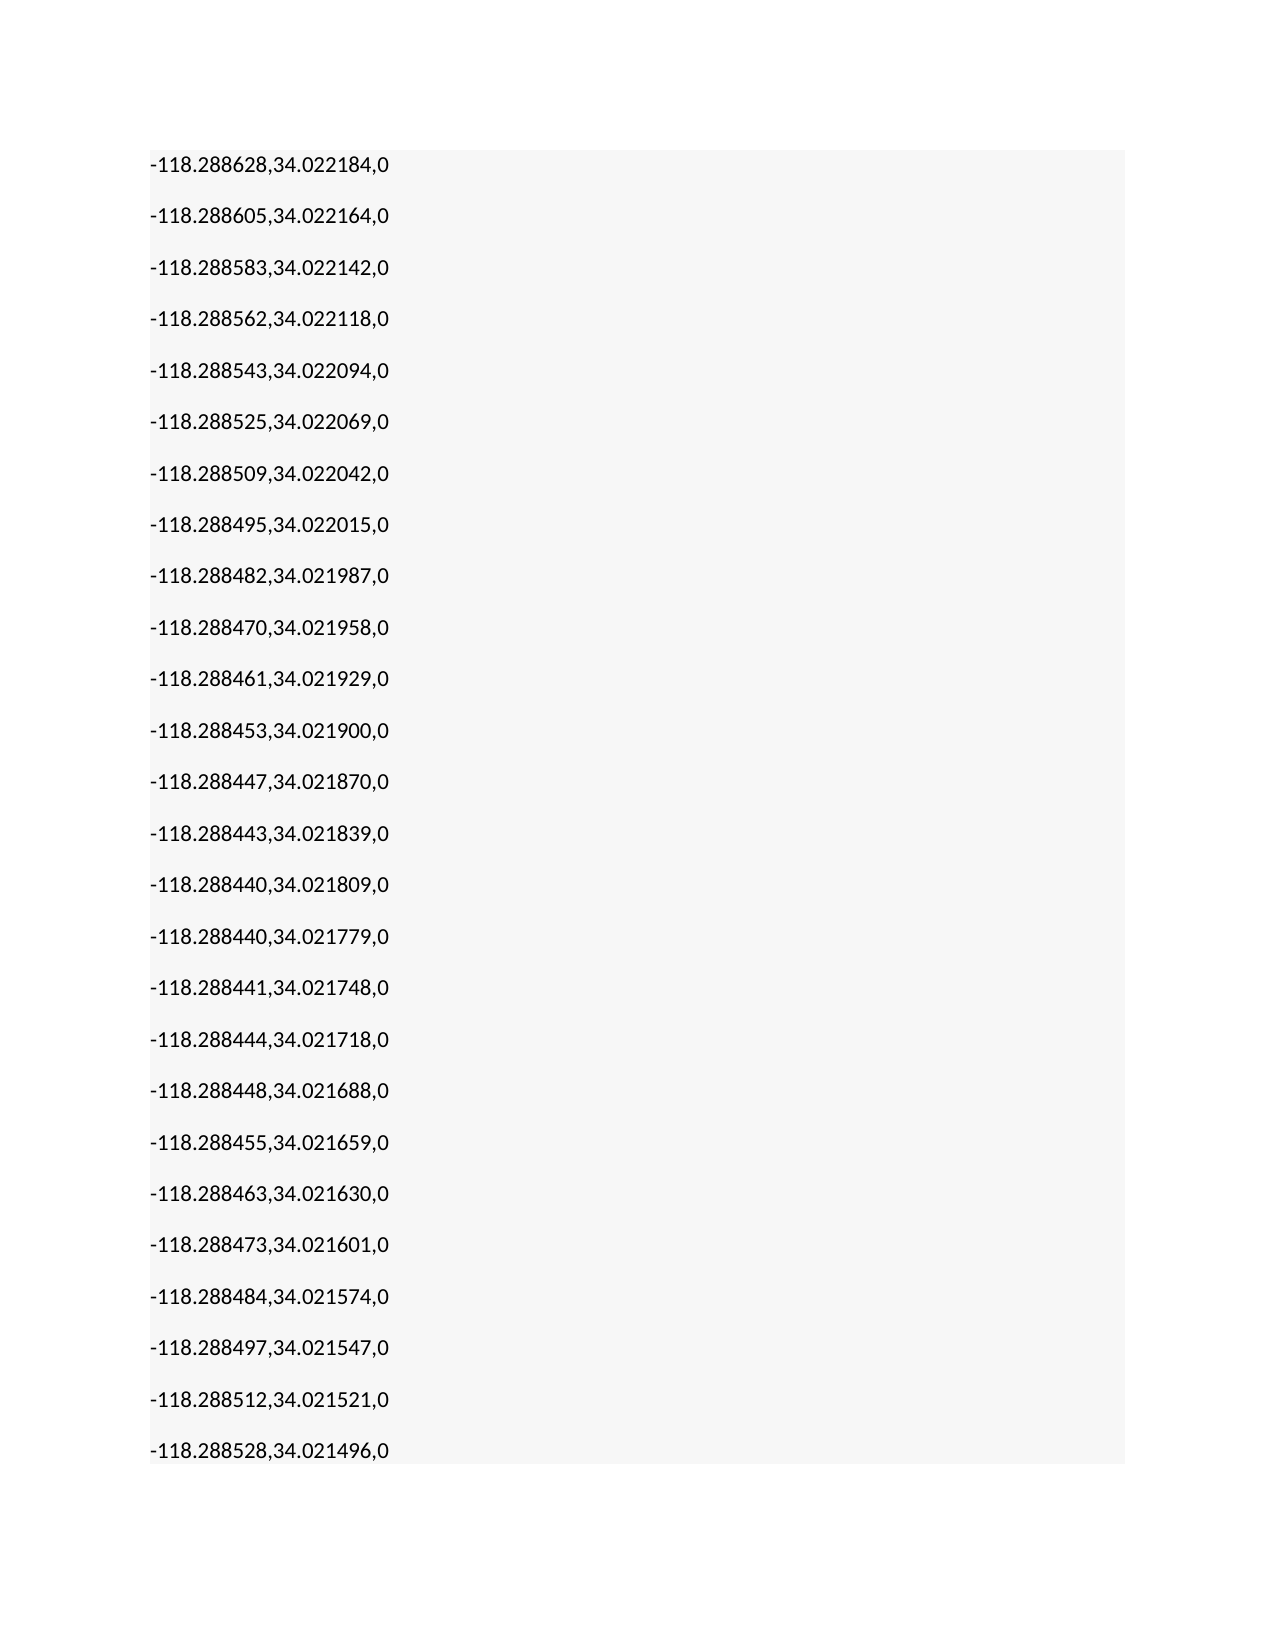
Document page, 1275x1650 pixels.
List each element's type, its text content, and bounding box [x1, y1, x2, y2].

subtitle -118.288543,34.022094,0 [150, 356, 1125, 384]
subtitle -118.288605,34.022164,0 [150, 201, 1125, 229]
subtitle -118.288440,34.021809,0 [150, 870, 1125, 898]
subtitle -118.288444,34.021718,0 [150, 1025, 1125, 1053]
subtitle -118.288497,34.021547,0 [150, 1333, 1125, 1362]
subtitle -118.288463,34.021630,0 [150, 1179, 1125, 1207]
subtitle -118.288495,34.022015,0 [150, 510, 1125, 538]
subtitle -118.288440,34.021779,0 [150, 922, 1125, 950]
subtitle -118.288562,34.022118,0 [150, 304, 1125, 332]
subtitle -118.288470,34.021958,0 [150, 613, 1125, 641]
subtitle -118.288525,34.022069,0 [150, 407, 1125, 435]
subtitle -118.288443,34.021839,0 [150, 819, 1125, 847]
subtitle -118.288448,34.021688,0 [150, 1076, 1125, 1104]
subtitle -118.288453,34.021900,0 [150, 716, 1125, 744]
subtitle -118.288528,34.021496,0 [150, 1436, 1125, 1464]
subtitle -118.288473,34.021601,0 [150, 1231, 1125, 1259]
subtitle -118.288482,34.021987,0 [150, 562, 1125, 590]
subtitle -118.288461,34.021929,0 [150, 664, 1125, 693]
subtitle -118.288512,34.021521,0 [150, 1385, 1125, 1413]
subtitle -118.288441,34.021748,0 [150, 973, 1125, 1001]
subtitle -118.288583,34.022142,0 [150, 253, 1125, 281]
subtitle -118.288509,34.022042,0 [150, 459, 1125, 487]
subtitle -118.288455,34.021659,0 [150, 1128, 1125, 1156]
subtitle -118.288628,34.022184,0 [150, 150, 1125, 178]
subtitle -118.288484,34.021574,0 [150, 1282, 1125, 1310]
subtitle -118.288447,34.021870,0 [150, 767, 1125, 796]
